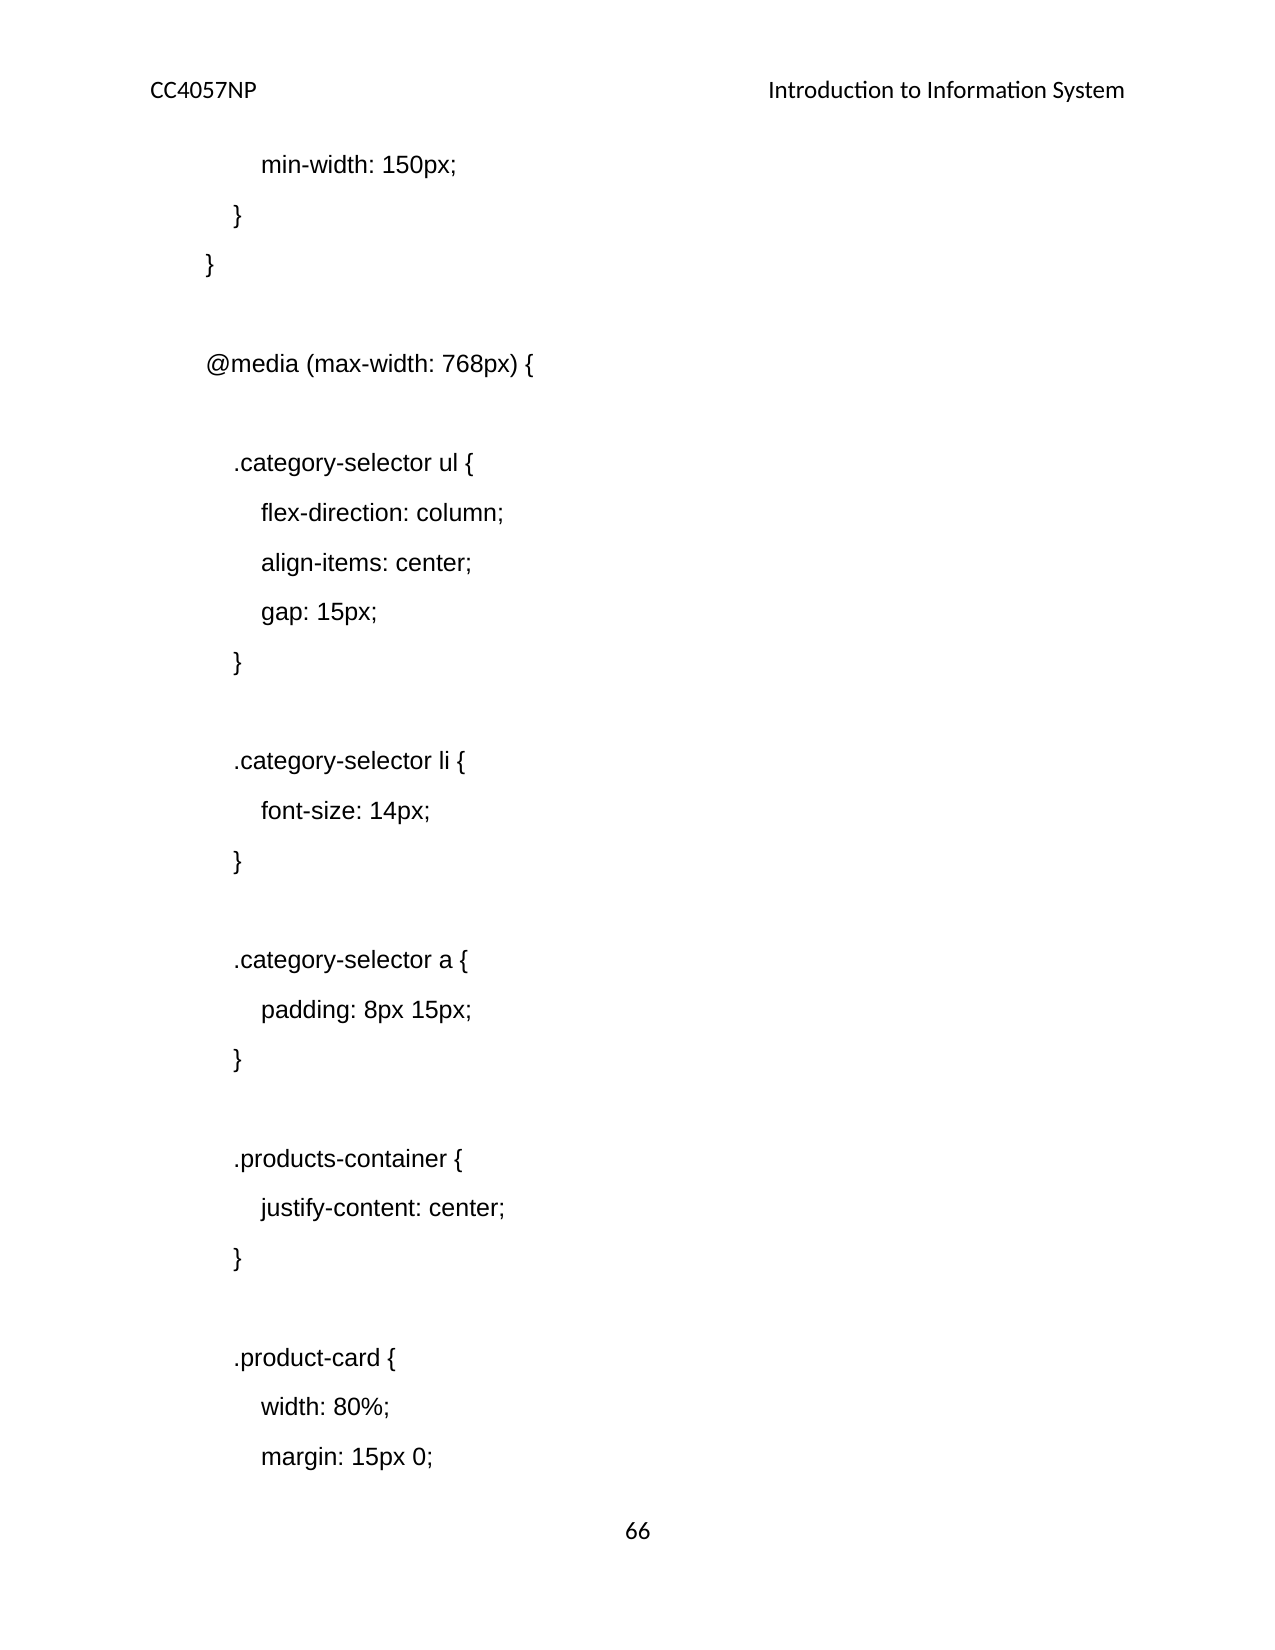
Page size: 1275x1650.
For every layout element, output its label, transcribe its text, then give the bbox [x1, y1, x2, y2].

text margin: 15px 0; [150, 1442, 1125, 1471]
text } [150, 1243, 1125, 1272]
text min-width: 150px; [150, 150, 1125, 179]
text align-items: center; [150, 547, 1125, 576]
text gap: 15px; [150, 597, 1125, 626]
text .category-selector li { [150, 746, 1125, 775]
text } [150, 846, 1125, 874]
text .products-container { [150, 1144, 1125, 1172]
text justify-content: center; [150, 1193, 1125, 1222]
text } [150, 249, 1125, 278]
text flex-direction: column; [150, 498, 1125, 527]
text } [150, 647, 1125, 676]
text @media (max-width: 768px) { [150, 349, 1125, 377]
text .category-selector ul { [150, 448, 1125, 477]
text } [150, 1044, 1125, 1073]
text font-size: 14px; [150, 796, 1125, 825]
text width: 80%; [150, 1392, 1125, 1421]
text padding: 8px 15px; [150, 995, 1125, 1023]
text .product-card { [150, 1342, 1125, 1371]
text } [150, 200, 1125, 228]
text .category-selector a { [150, 945, 1125, 974]
